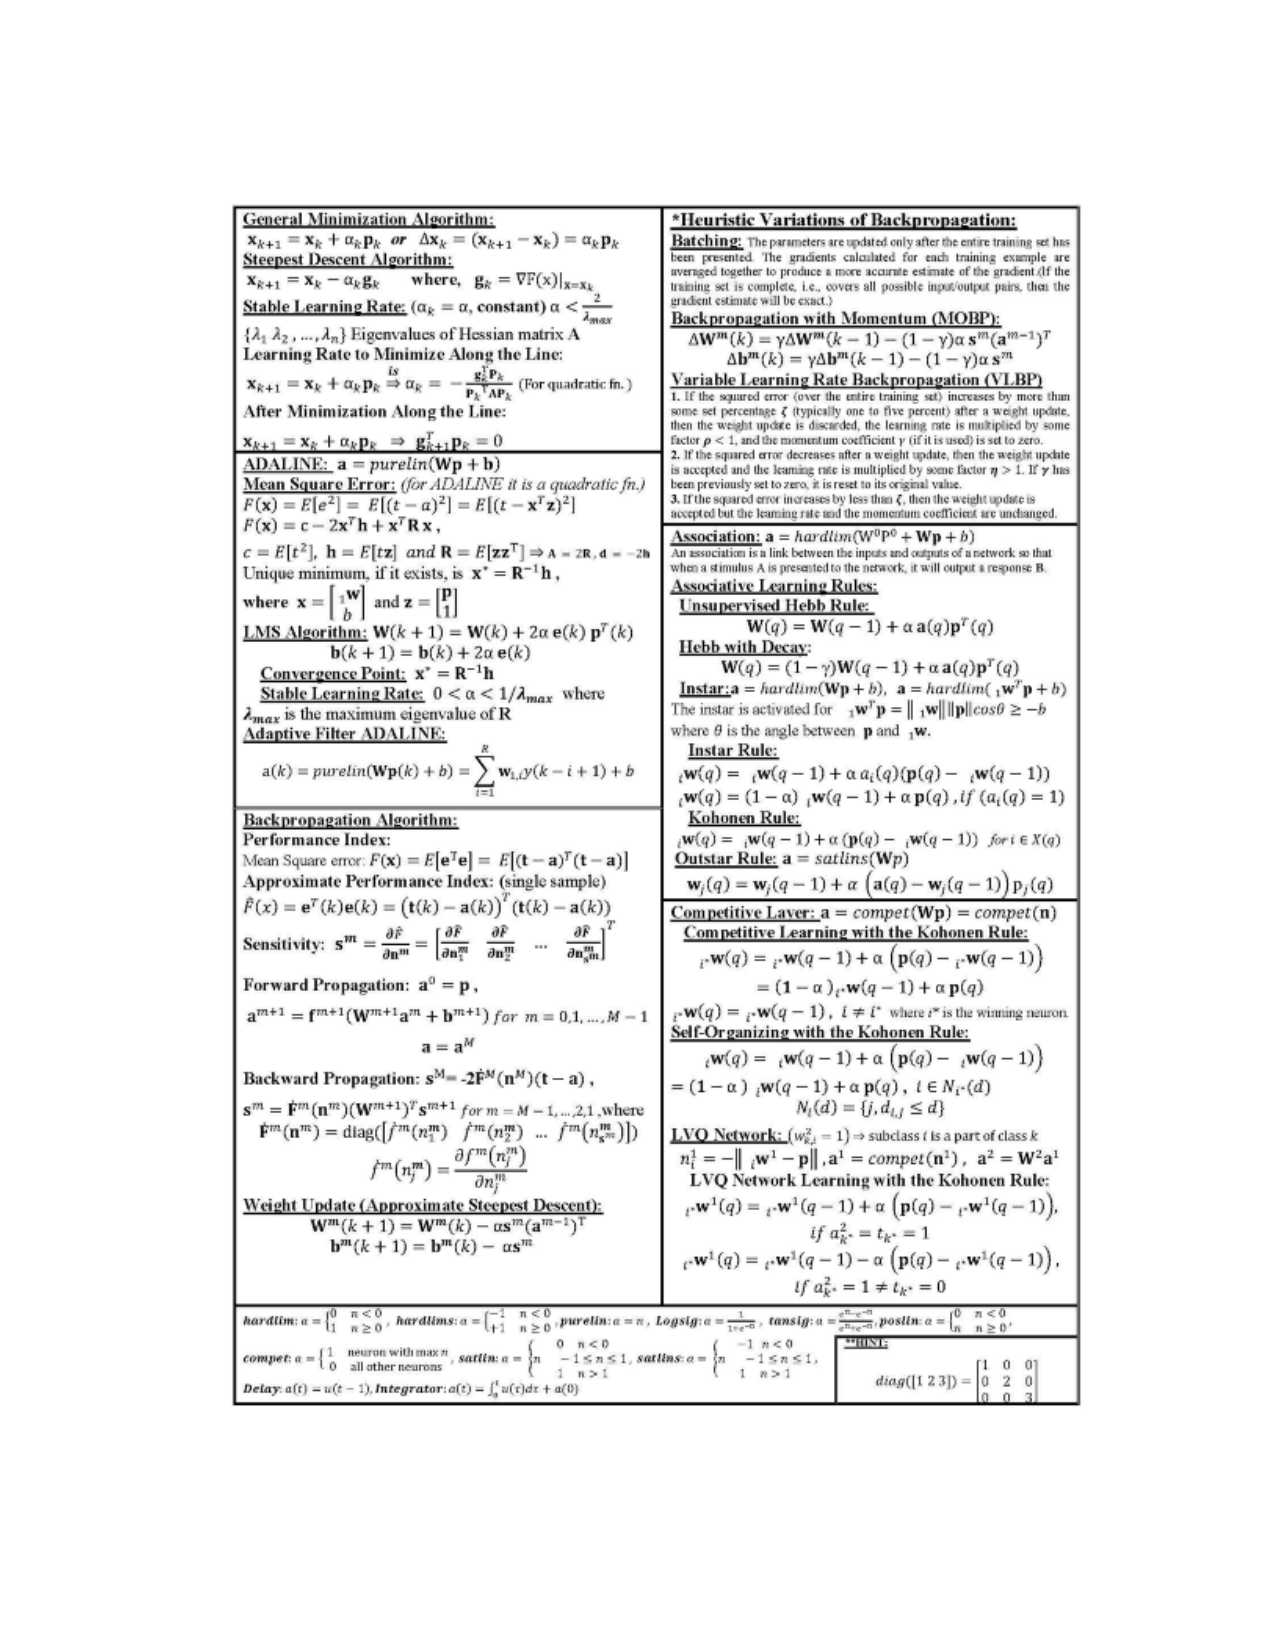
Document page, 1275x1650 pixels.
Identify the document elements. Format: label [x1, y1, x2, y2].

picture [186, 150, 1125, 1476]
